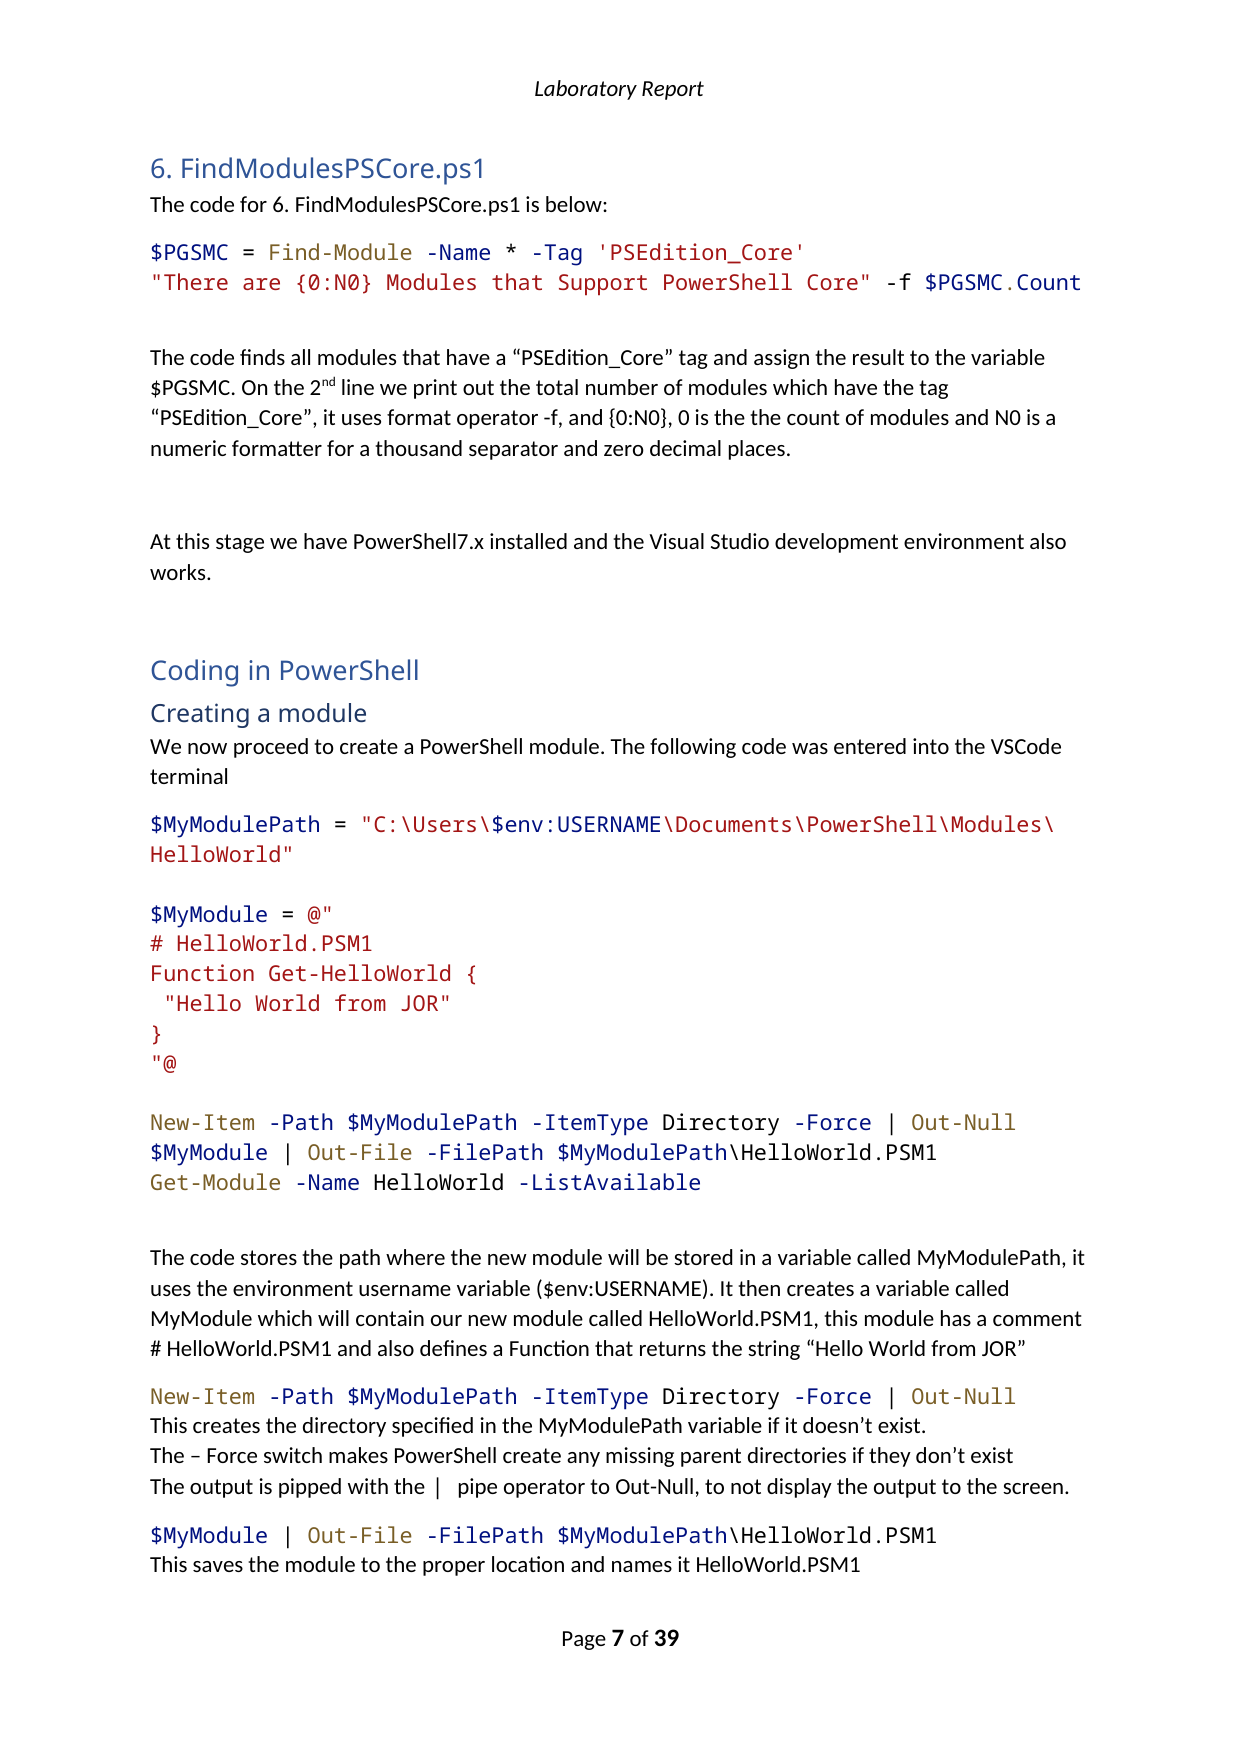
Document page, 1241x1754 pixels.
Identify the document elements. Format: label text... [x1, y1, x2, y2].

text $MyModulePath = "C:\Users\$env:USERNAME\Documents\PowerShell\Modules\HelloWorld" [150, 809, 1090, 869]
text This saves the module to the proper location and names it HelloWorld.PSM1 [150, 1550, 1090, 1578]
text # HelloWorld.PSM1 [150, 928, 1090, 958]
text $MyModule = @" [150, 899, 1090, 928]
text This creates the directory specified in the MyModulePath variable if it doesn’t exist. The – Force switch makes PowerShell create any missing parent directories if they don’t exist The output is pipped with the | pipe operator to Out-Null, to not display the output to the screen. [150, 1411, 1090, 1501]
text New-Item -Path $MyModulePath -ItemType Directory -Force | Out-Null [150, 1381, 1090, 1411]
text $PGSMC = Find-Module -Name * -Tag 'PSEdition_Core' [150, 237, 1090, 266]
text "There are {0:N0} Modules that Support PowerShell Core" -f $PGSMC.Count [150, 266, 1090, 296]
text $MyModule | Out-File -FilePath $MyModulePath\HelloWorld.PSM1 [150, 1520, 1090, 1550]
text $MyModule | Out-File -FilePath $MyModulePath\HelloWorld.PSM1 [150, 1137, 1090, 1167]
text The code stores the path where the new module will be stored in a variable called MyModulePath, it uses the environment username variable ($env:USERNAME). It then creates a variable called MyModule which will contain our new module called HelloWorld.PSM1, this module has a comment # HelloWorld.PSM1 and also defines a Function that returns the string “Hello World from JOR” [150, 1243, 1090, 1362]
text Function Get-HelloWorld { [150, 958, 1090, 988]
text Get-Module -Name HelloWorld -ListAvailable [150, 1167, 1090, 1197]
text New-Item -Path $MyModulePath -ItemType Directory -Force | Out-Null [150, 1107, 1090, 1137]
subtitle Coding in PowerShell [150, 651, 1090, 688]
text The code finds all modules that have a “PSEdition_Core” tag and assign the result to the variable $PGSMC. On the 2nd line we print out the total number of modules which have the tag “PSEdition_Core”, it uses format operator -f, and {0:N0}, 0 is the the count of modules and N0 is a numeric formatter for a thousand separator and zero decimal places. [150, 343, 1090, 462]
subtitle 6. FindModulesPSCore.ps1 [150, 150, 1090, 187]
text The code for 6. FindModulesPSCore.ps1 is below: [150, 190, 1090, 218]
text "Hello World from JOR" [150, 988, 1090, 1018]
text "@ [150, 1048, 1090, 1077]
text At this stage we have PowerShell7.x installed and the Visual Studio development environment also works. [150, 527, 1090, 586]
text We now proceed to create a PowerShell module. The following code was entered into the VSCode terminal [150, 732, 1090, 790]
text } [150, 1018, 1090, 1048]
subtitle Creating a module [150, 695, 1090, 729]
